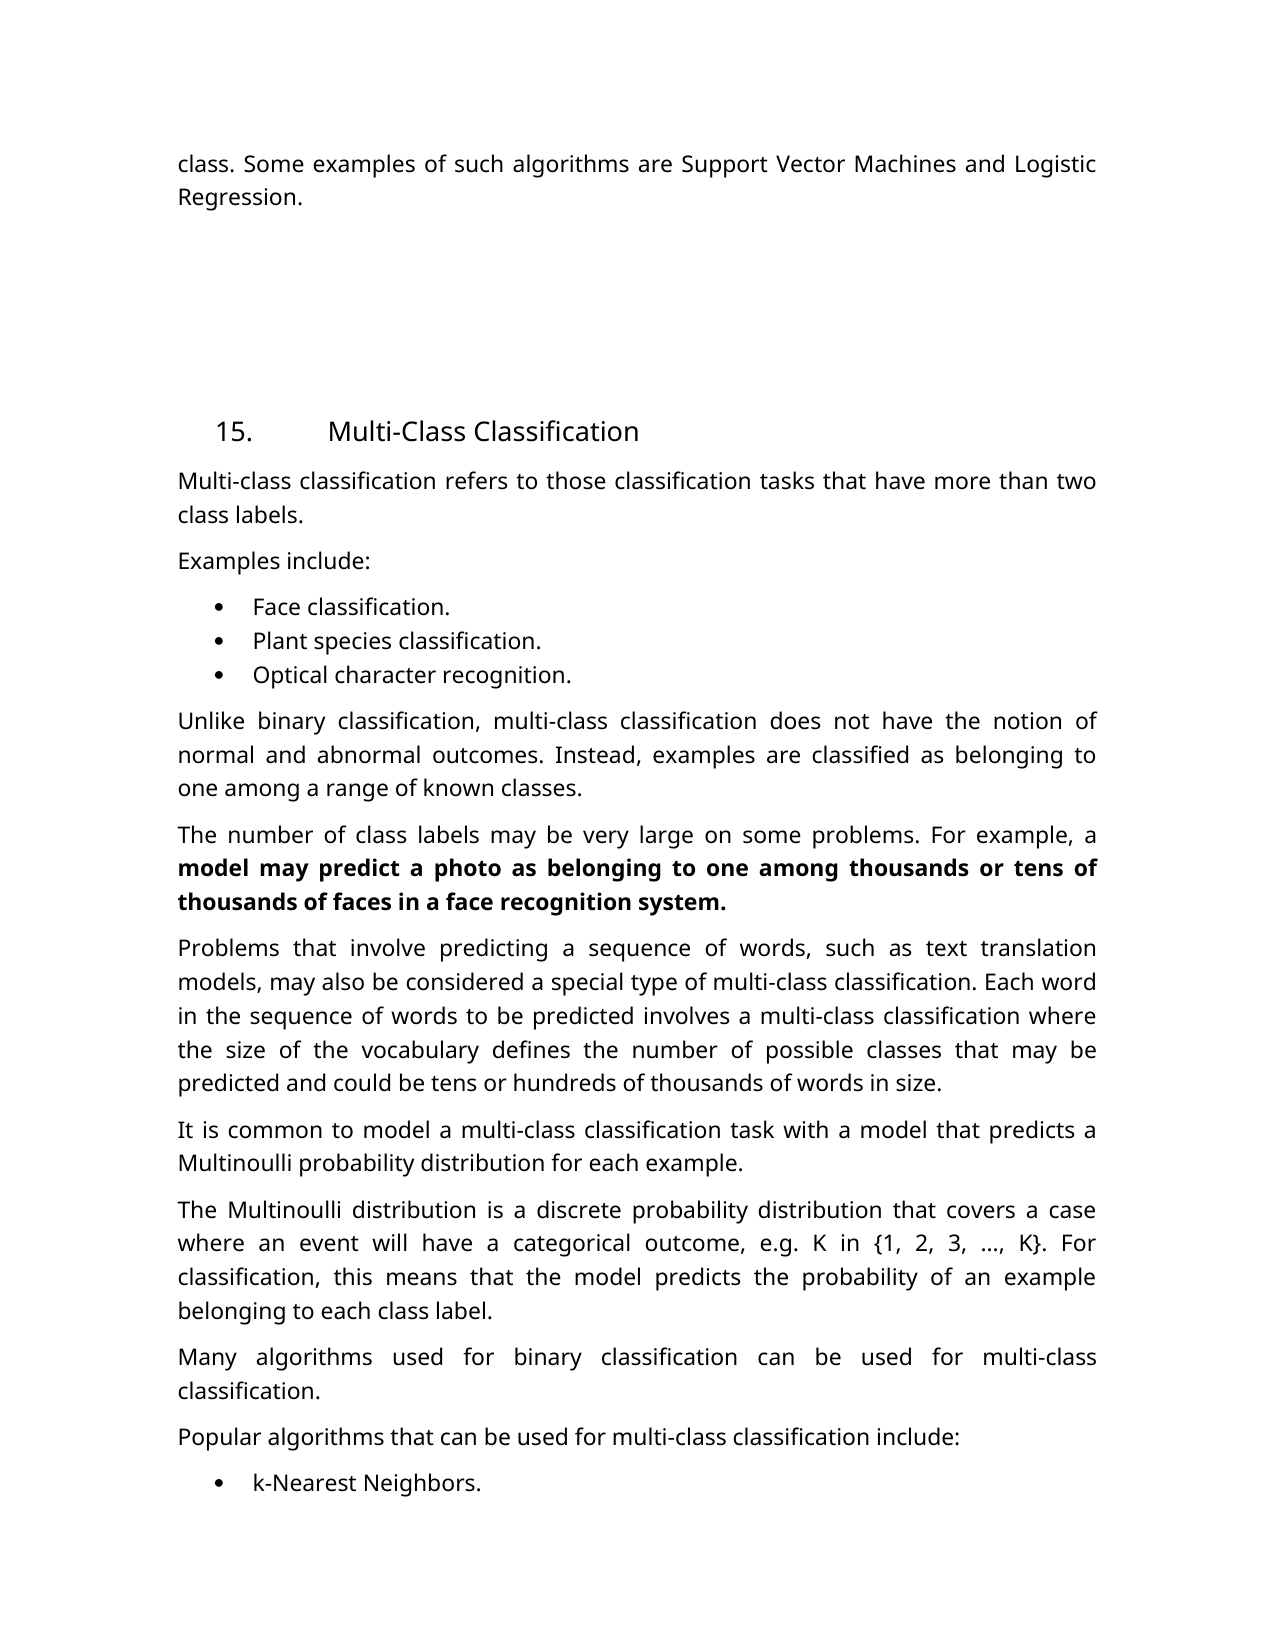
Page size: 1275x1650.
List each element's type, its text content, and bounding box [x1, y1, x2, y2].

subtitle Multi-Class Classification [215, 413, 1098, 449]
list k-Nearest Neighbors. [215, 1467, 1098, 1499]
text The Multinoulli distribution is a discrete probability distribution that covers a case where an event will have a categorical outcome, e.g. K in {1, 2, 3, …, K}. For classification, this means that the model predicts the probability of an example belonging to each class label. [177, 1194, 1098, 1326]
text Popular algorithms that can be used for multi-class classification include: [177, 1421, 1098, 1452]
list Face classification. [215, 591, 1098, 622]
text It is common to model a multi-class classification task with a model that predicts a Multinoulli probability distribution for each example. [177, 1114, 1098, 1179]
text Examples include: [177, 545, 1098, 576]
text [177, 148, 1098, 213]
text Problems that involve predicting a sequence of words, such as text translation models, may also be considered a special type of multi-class classification. Each word in the sequence of words to be predicted involves a multi-class classification where the size of the vocabulary defines the number of possible classes that may be predicted and could be tens or hundreds of thousands of words in size. [177, 932, 1098, 1099]
list Optical character recognition. [215, 659, 1098, 690]
list Plant species classification. [215, 625, 1098, 656]
text The number of class labels may be very large on some problems. For example, a model may predict a photo as belonging to one among thousands or tens of thousands of faces in a face recognition system. [177, 819, 1098, 917]
text Many algorithms used for binary classification can be used for multi-class classification. [177, 1341, 1098, 1406]
text Multi-class classification refers to those classification tasks that have more than two class labels. [177, 465, 1098, 530]
text Unlike binary classification, multi-class classification does not have the notion of normal and abnormal outcomes. Instead, examples are classified as belonging to one among a range of known classes. [177, 705, 1098, 804]
